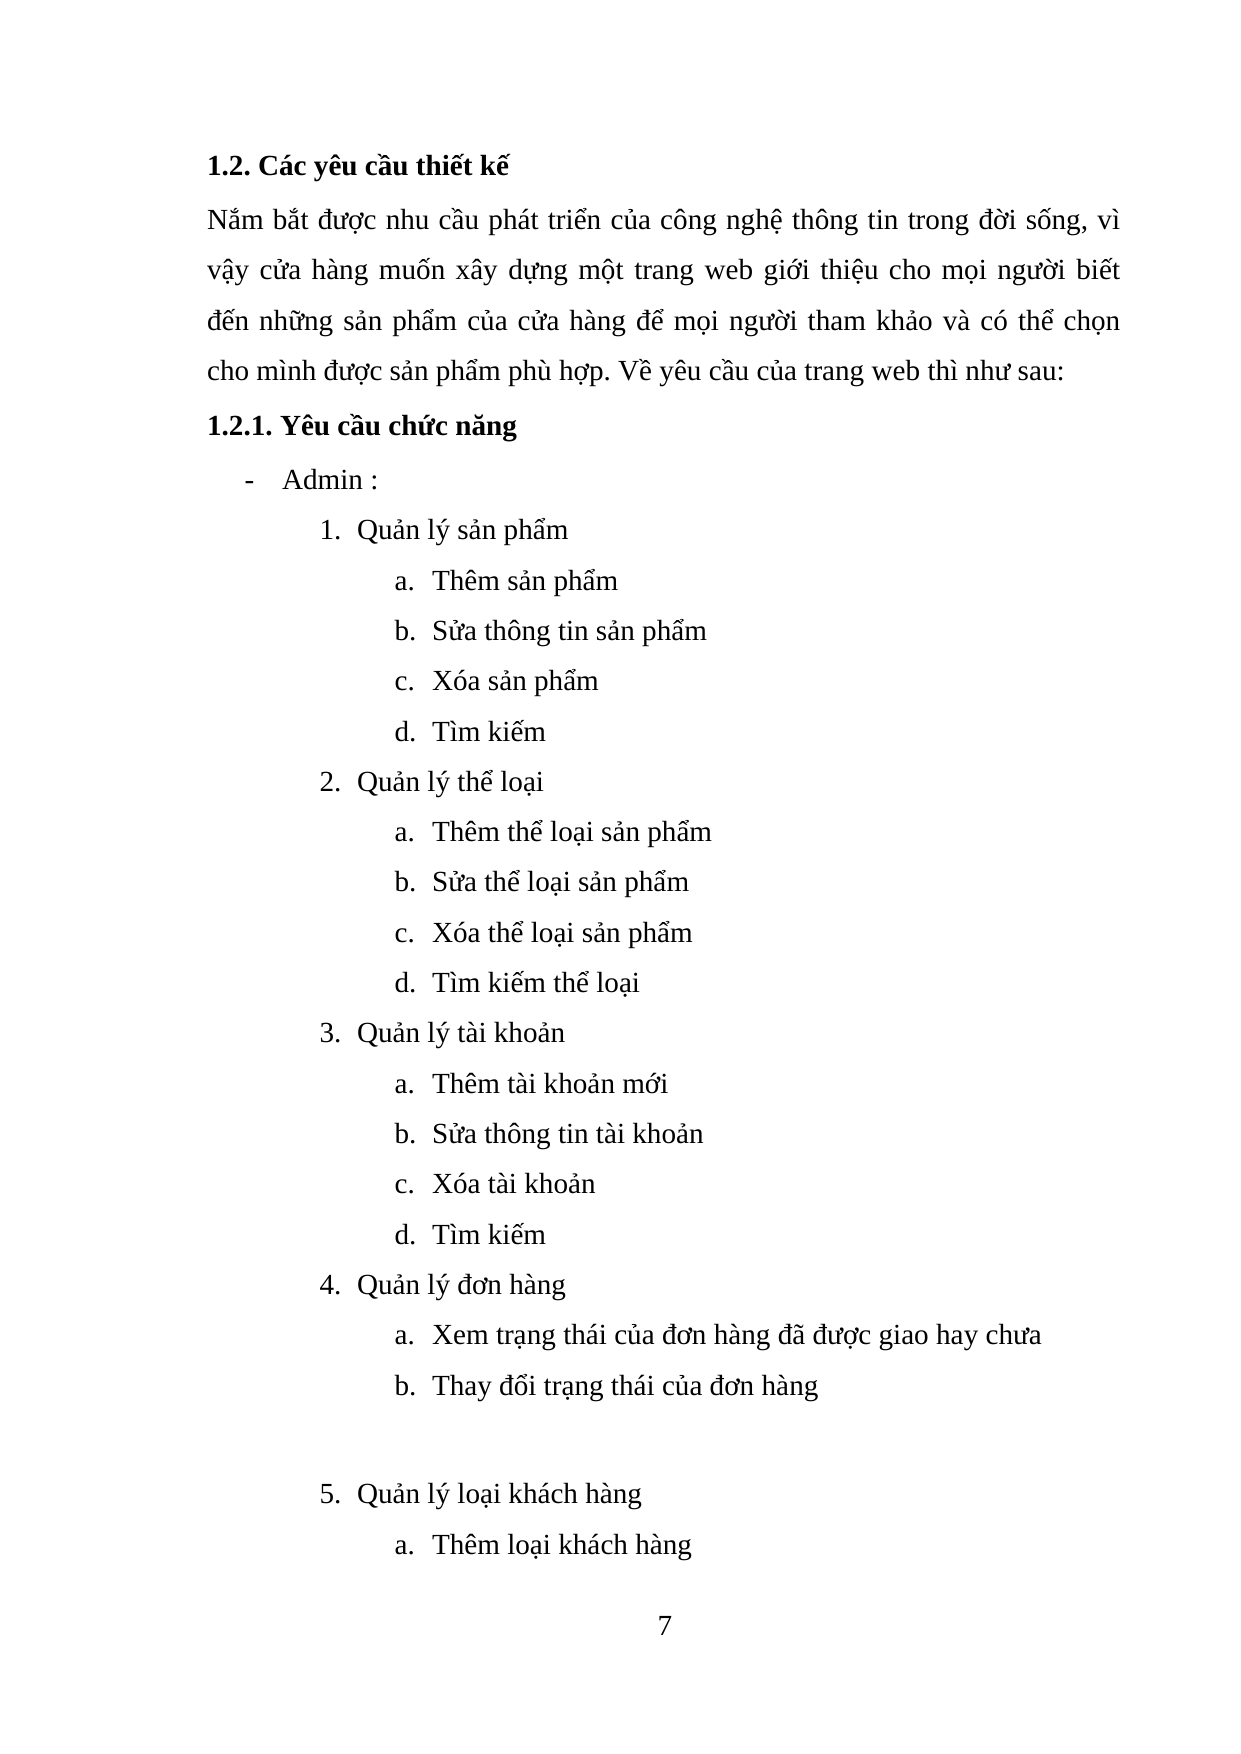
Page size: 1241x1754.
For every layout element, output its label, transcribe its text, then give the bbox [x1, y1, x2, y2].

list Xóa sản phẩm [394, 663, 1122, 697]
subtitle 1.2.1. Yêu cầu chức năng [207, 408, 1122, 441]
list Thêm tài khoản mới [394, 1066, 1122, 1099]
list Thêm thể loại sản phẩm [394, 814, 1122, 848]
list Tìm kiếm [394, 714, 1122, 747]
list Sửa thông tin tài khoản [394, 1116, 1122, 1150]
list Xóa thể loại sản phẩm [394, 915, 1122, 948]
list Tìm kiếm [394, 1217, 1122, 1250]
list Quản lý sản phẩm [319, 512, 1122, 546]
list Admin : [244, 462, 1122, 496]
list Thêm sản phẩm [394, 563, 1122, 596]
text 1.2. Các yêu cầu thiết kế [207, 148, 1122, 181]
list Quản lý loại khách hàng [319, 1477, 1122, 1510]
list Xóa tài khoản [394, 1166, 1122, 1200]
list Xem trạng thái của đơn hàng đã được giao hay chưa [394, 1317, 1122, 1351]
list Tìm kiếm thể loại [394, 965, 1122, 999]
list Sửa thể loại sản phẩm [394, 864, 1122, 898]
list Thay đổi trạng thái của đơn hàng [394, 1368, 1122, 1401]
list Quản lý thể loại [319, 764, 1122, 797]
list Sửa thông tin sản phẩm [394, 613, 1122, 647]
text Nắm bắt được nhu cầu phát triển của công nghệ thông tin trong đời sống, vì vậy cửa hàng muốn xây dựng một trang web giới thiệu cho mọi người biết đến những sản phẩm của cửa hàng để mọi người tham khảo và có thể chọn cho mình được sản phẩm phù hợp. Về yêu cầu của trang web thì như sau: [207, 202, 1122, 387]
list Quản lý tài khoản [319, 1016, 1122, 1049]
list Thêm loại khách hàng [394, 1527, 1122, 1561]
list Quản lý đơn hàng [319, 1267, 1122, 1301]
